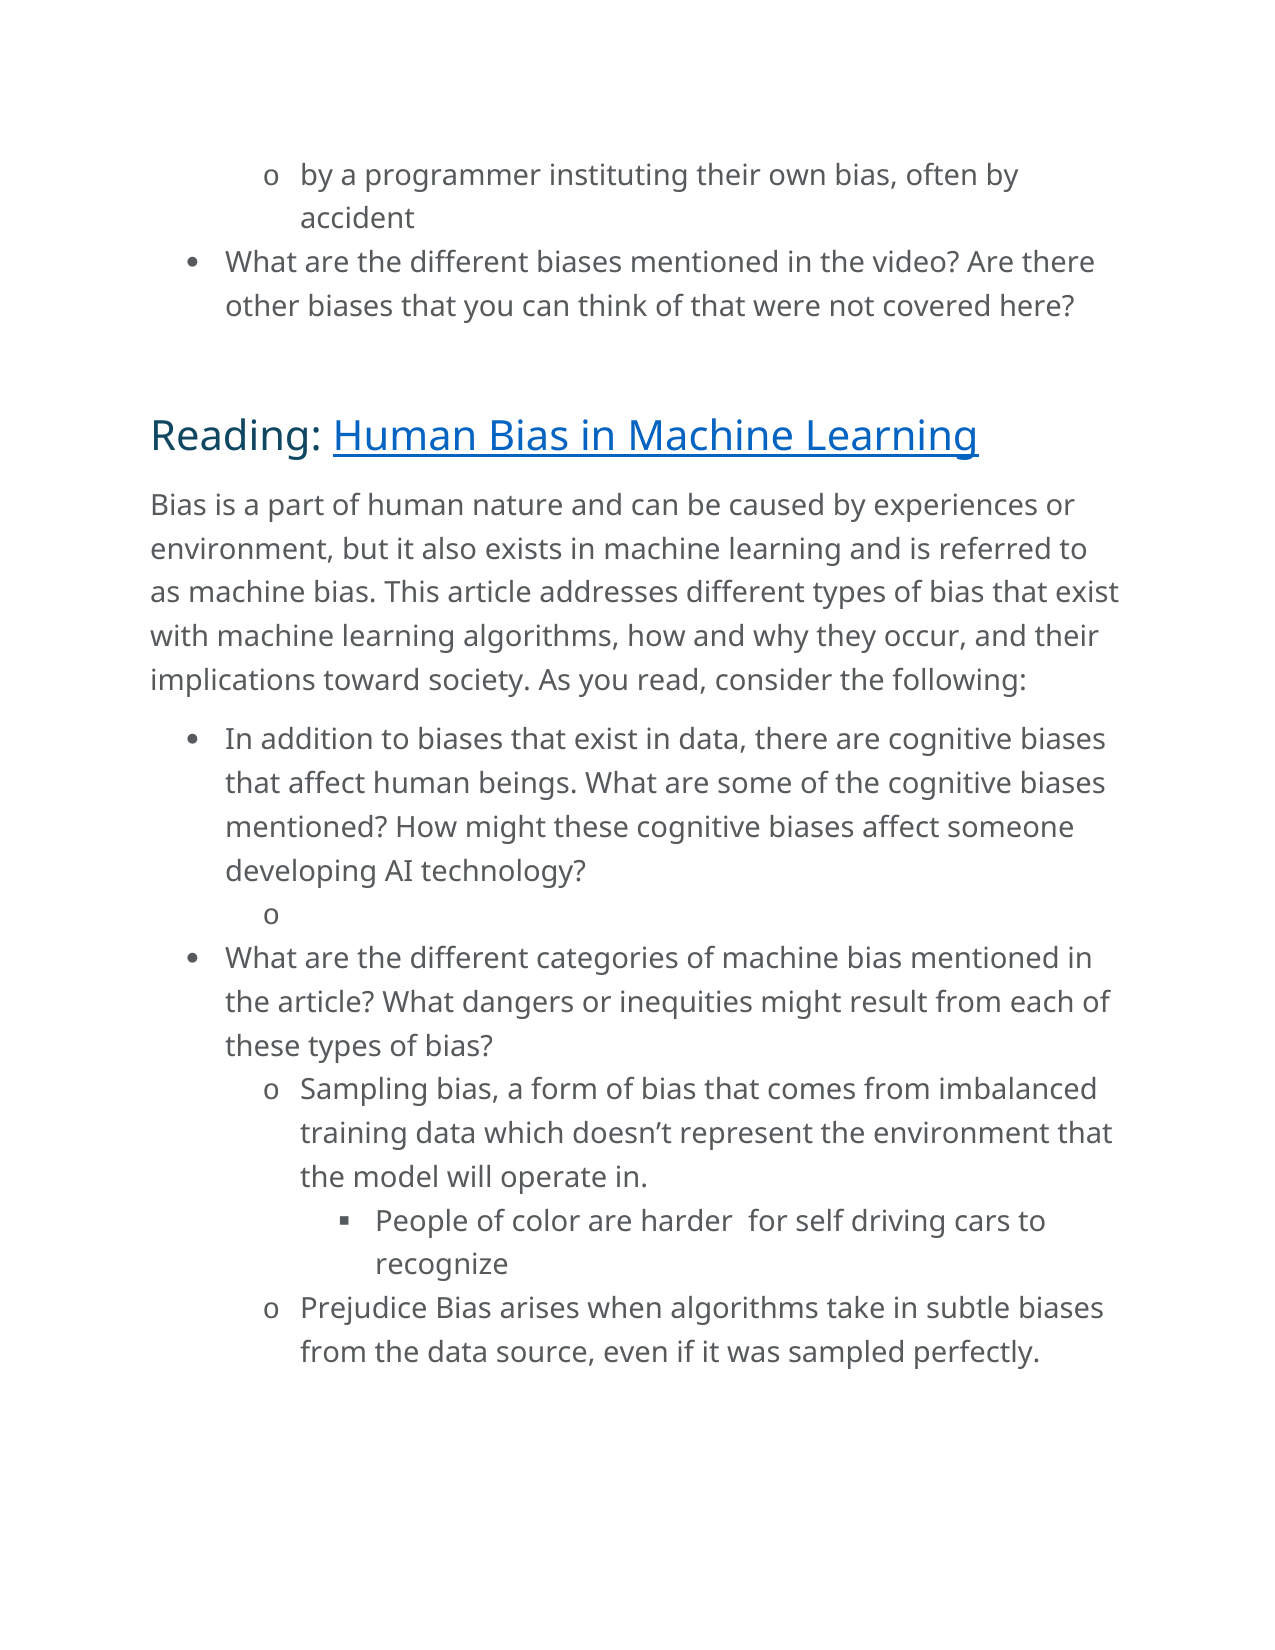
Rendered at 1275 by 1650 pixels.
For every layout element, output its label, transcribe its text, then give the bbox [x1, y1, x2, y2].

list People of color are harder for self driving cars to recognize [337, 1196, 1125, 1283]
list What are the different biases mentioned in the video? Are there other biases that you can think of that were not covered here? [187, 237, 1125, 325]
list by a programmer instituting their own bias, often by accident [262, 150, 1125, 237]
text Bias is a part of human nature and can be caused by experiences or environment, but it also exists in machine learning and is referred to as machine bias. This article addresses different types of bias that exist with machine learning algorithms, how and why they occur, and their implications toward society. As you read, consider the following: [150, 480, 1125, 699]
list Sampling bias, a form of bias that comes from imbalanced training data which doesn’t represent the environment that the model will operate in. [262, 1065, 1125, 1196]
subtitle Reading: Human Bias in Machine Learning [150, 406, 1125, 463]
list In addition to biases that exist in data, there are cognitive biases that affect human beings. What are some of the cognitive biases mentioned? How might these cognitive biases affect someone developing AI technology? [187, 715, 1125, 890]
list Prejudice Bias arises when algorithms take in subtle biases from the data source, even if it was sampled perfectly. [262, 1283, 1125, 1371]
list What are the different categories of machine bias mentioned in the article? What dangers or inequities might result from each of these types of bias? [187, 933, 1125, 1065]
